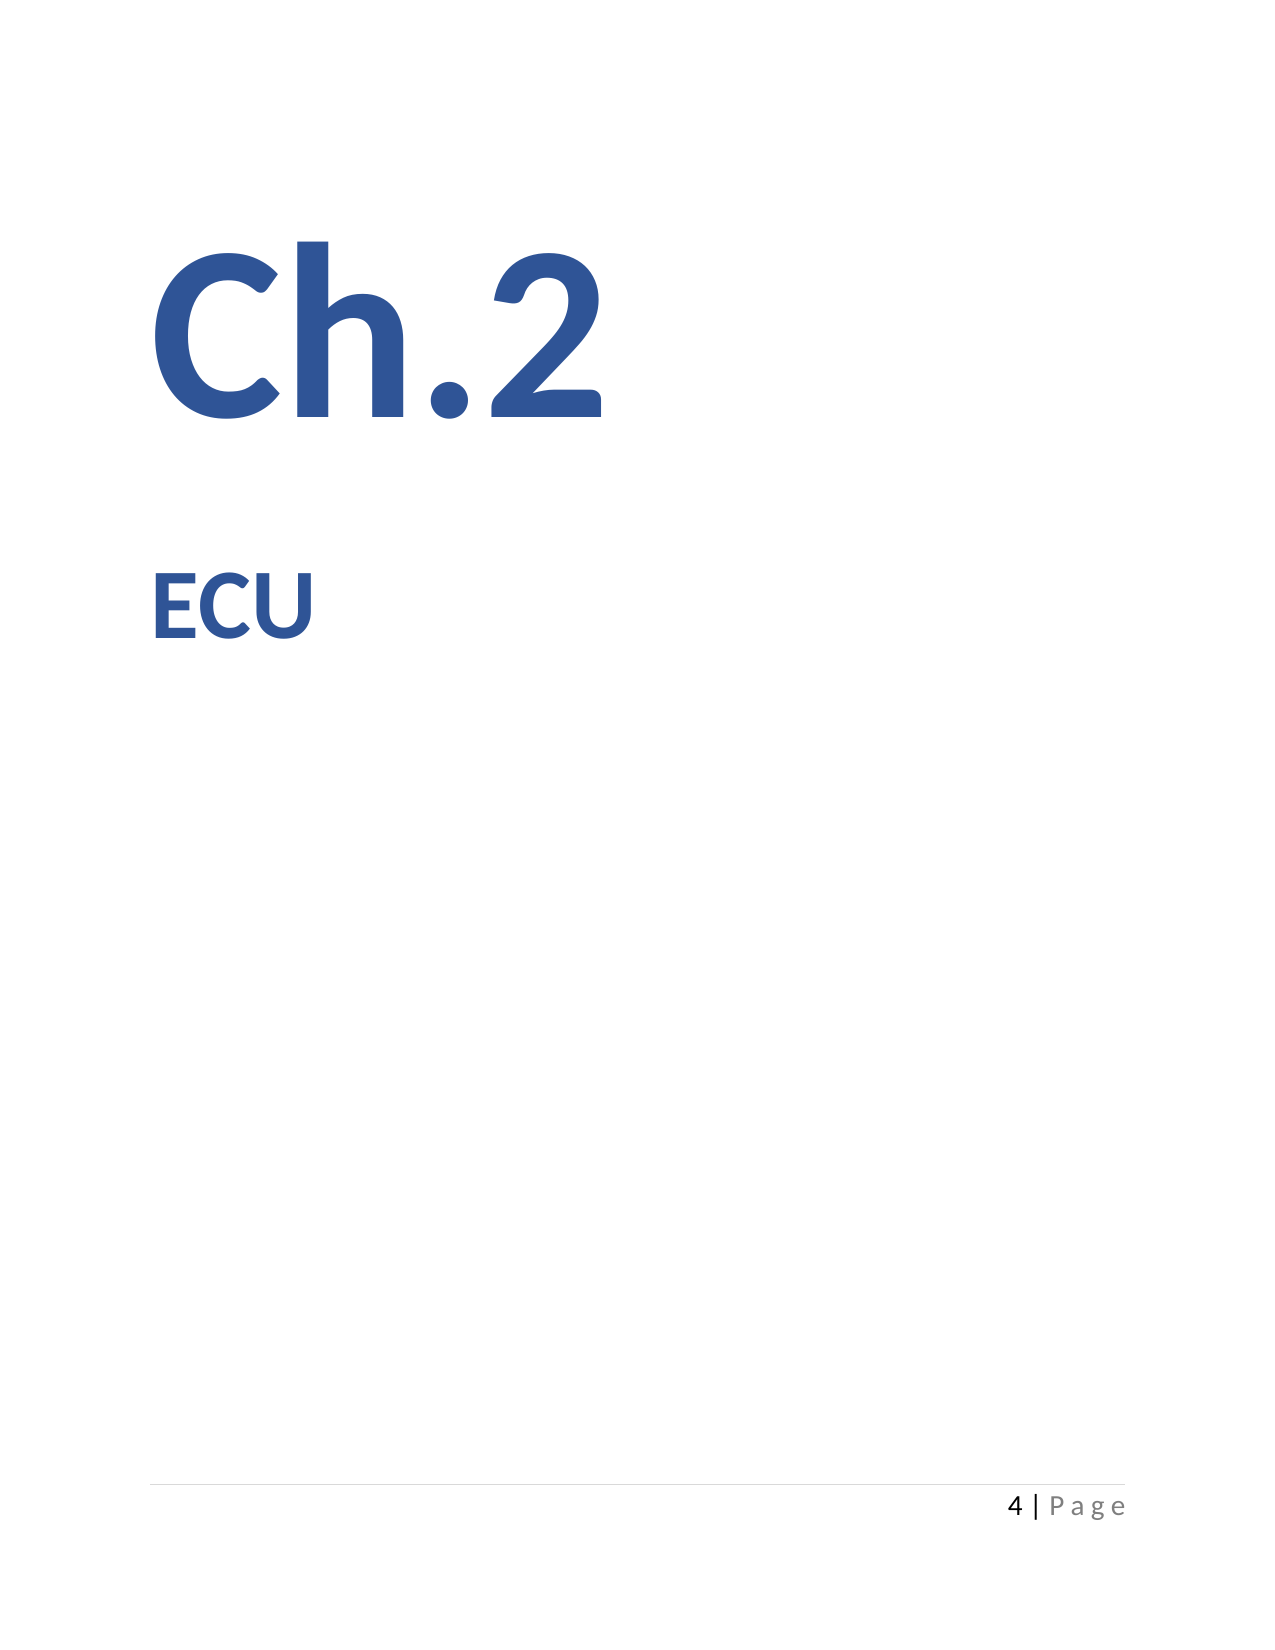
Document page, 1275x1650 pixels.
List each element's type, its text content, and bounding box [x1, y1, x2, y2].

subtitle Ch.2 ECU [150, 175, 1125, 663]
